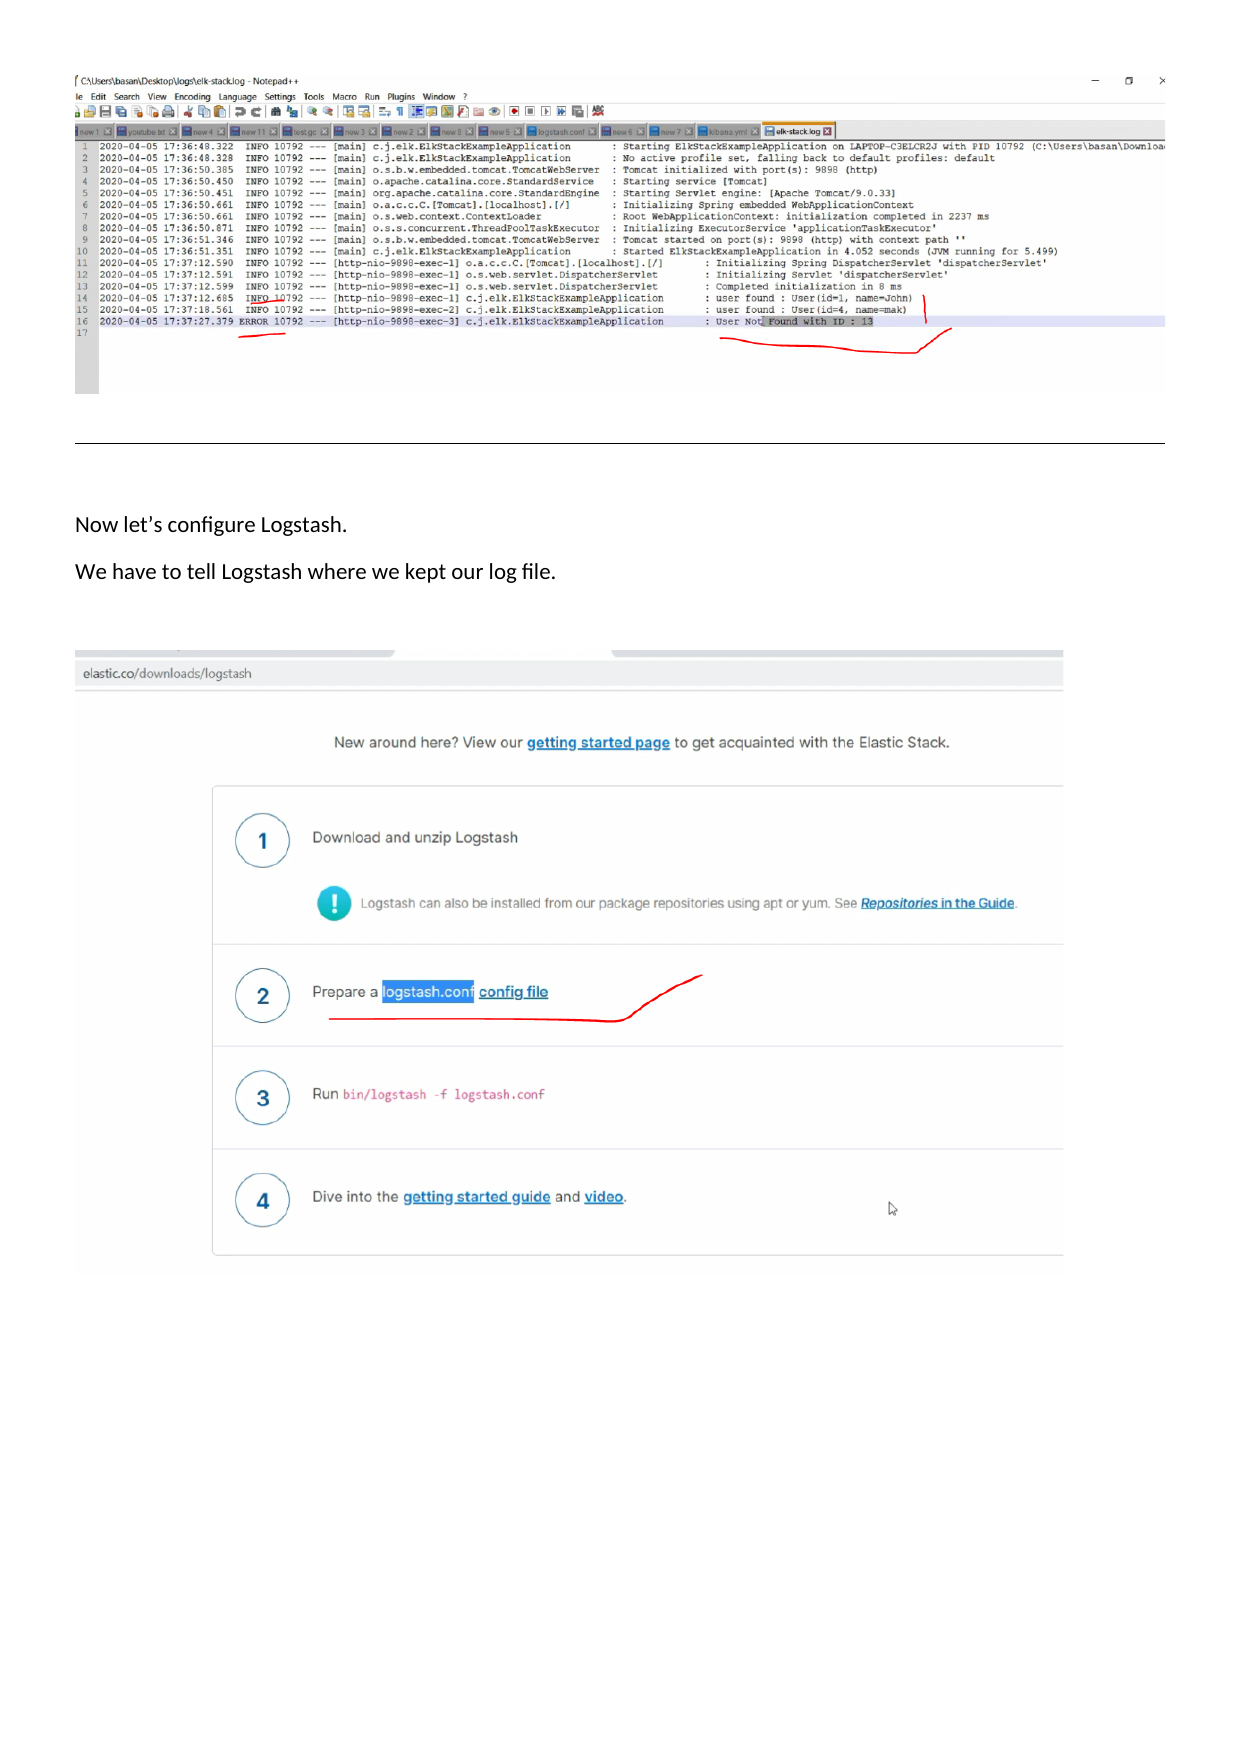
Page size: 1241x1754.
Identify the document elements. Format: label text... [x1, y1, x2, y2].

picture [75, 650, 1064, 1276]
text We have to tell Logstash where we kept our log file. [75, 557, 1165, 585]
text Now let’s configure Logstash. [75, 510, 1165, 538]
picture [75, 75, 1166, 394]
